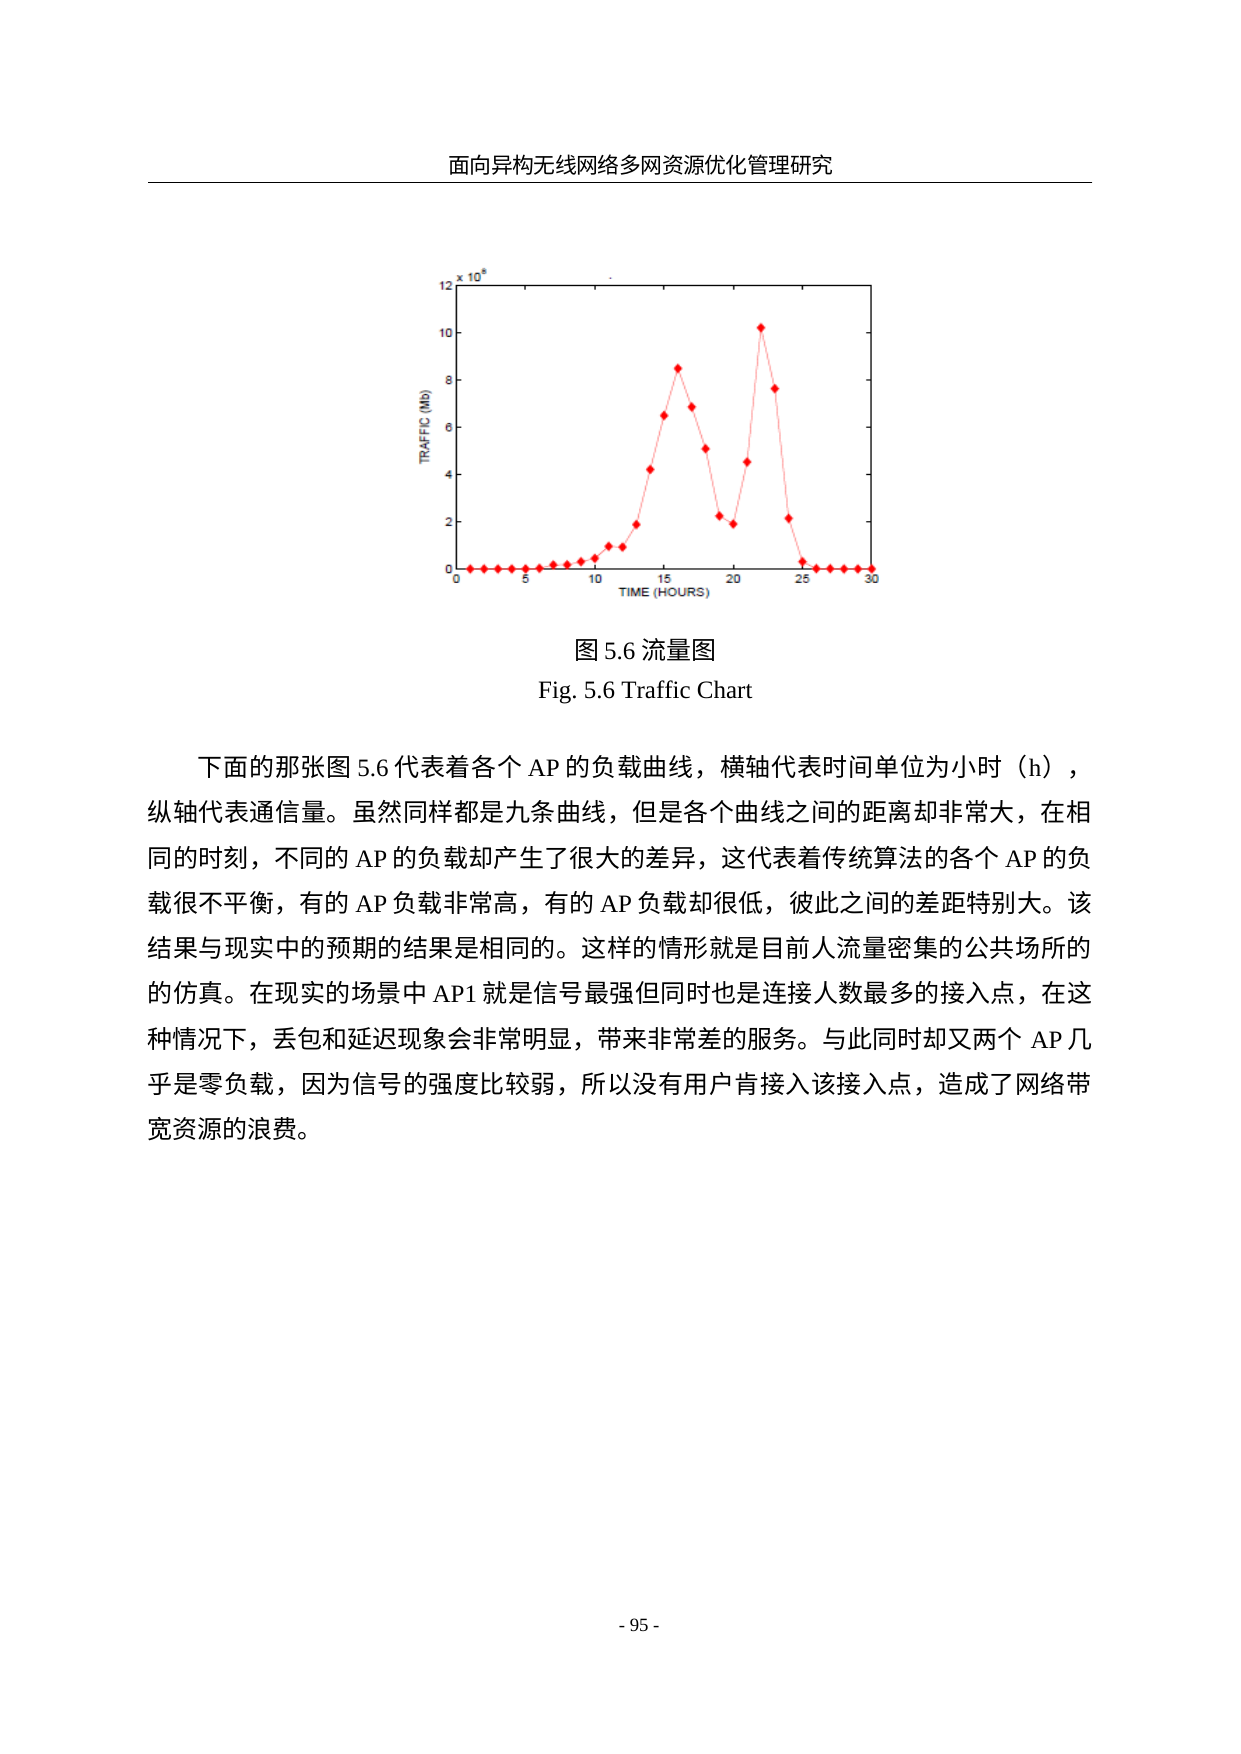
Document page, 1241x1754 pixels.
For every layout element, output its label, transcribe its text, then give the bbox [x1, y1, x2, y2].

text 下面的那张图5.6代表着各个AP的负载曲线，横轴代表时间单位为小时（h），纵轴代表通信量。虽然同样都是九条曲线，但是各个曲线之间的距离却非常大，在相同的时刻，不同的AP的负载却产生了很大的差异，这代表着传统算法的各个AP的负载很不平衡，有的AP负载非常高，有的AP负载却很低，彼此之间的差距特别大。该结果与现实中的预期的结果是相同的。这样的情形就是目前人流量密集的公共场所的的仿真。在现实的场景中AP1就是信号最强但同时也是连接人数最多的接入点，在这种情况下，丢包和延迟现象会非常明显，带来非常差的服务。与此同时却又两个AP几乎是零负载，因为信号的强度比较弱，所以没有用户肯接入该接入点，造成了网络带宽资源的浪费。 [148, 747, 1092, 1146]
text 图5.6 流量图 [148, 630, 1092, 666]
picture [334, 245, 956, 623]
text Fig. 5.6 Traffic Chart [148, 676, 1092, 704]
